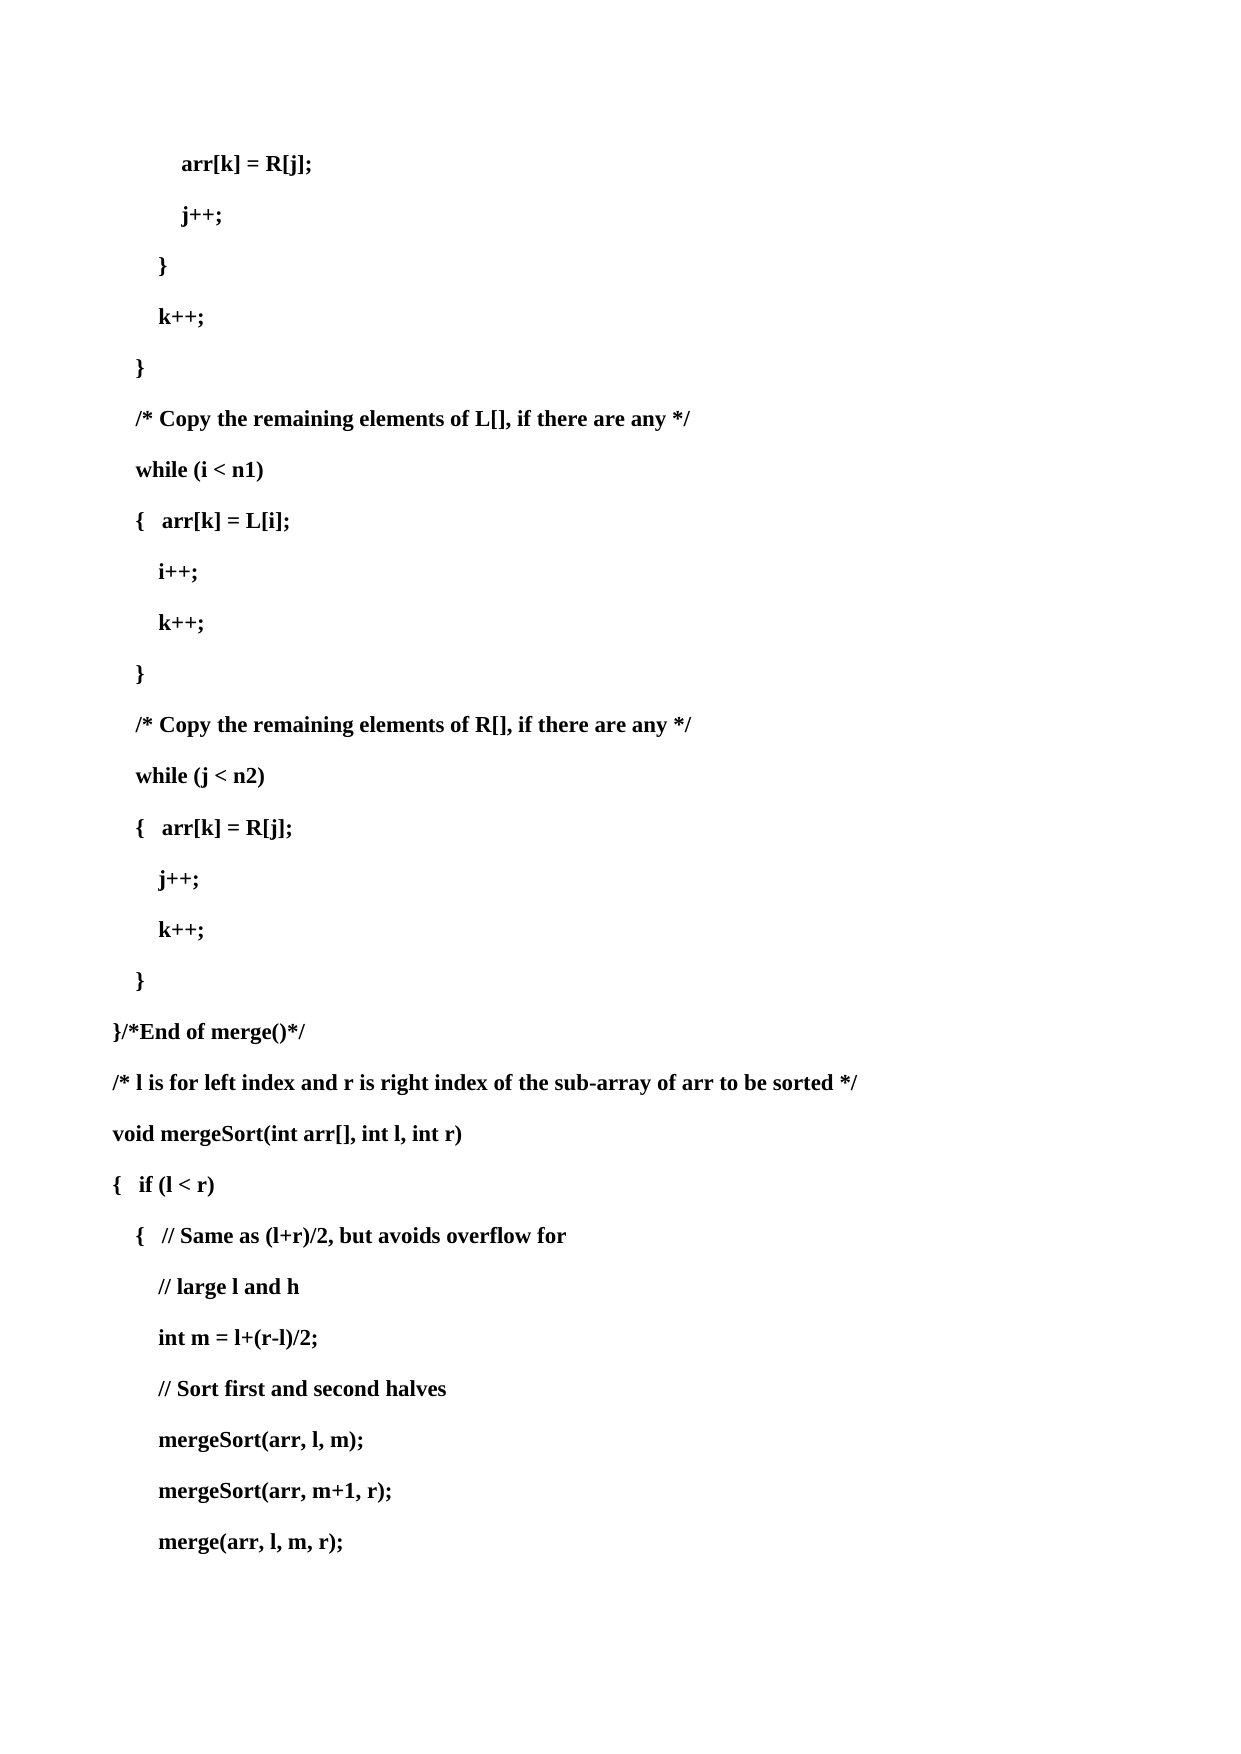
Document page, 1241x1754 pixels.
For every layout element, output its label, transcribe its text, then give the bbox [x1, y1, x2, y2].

text k++; [112, 916, 1128, 942]
text k++; [112, 303, 1128, 329]
text /* l is for left index and r is right index of the sub-array of arr to be sorted */ [112, 1069, 1128, 1095]
text arr[k] = R[j]; [112, 150, 1128, 176]
text mergeSort(arr, l, m); [112, 1426, 1128, 1452]
text i++; [112, 558, 1128, 585]
text int m = l+(r-l)/2; [112, 1324, 1128, 1350]
text void mergeSort(int arr[], int l, int r) [112, 1120, 1128, 1146]
text /* Copy the remaining elements of R[], if there are any */ [112, 711, 1128, 738]
text { if (l < r) [112, 1171, 1128, 1197]
text /* Copy the remaining elements of L[], if there are any */ [112, 405, 1128, 432]
text mergeSort(arr, m+1, r); [112, 1477, 1128, 1503]
text { arr[k] = R[j]; [112, 813, 1128, 840]
text { // Same as (l+r)/2, but avoids overflow for [112, 1222, 1128, 1248]
text j++; [112, 201, 1128, 227]
text merge(arr, l, m, r); [112, 1528, 1128, 1554]
text j++; [112, 864, 1128, 891]
text } [112, 660, 1128, 687]
text { arr[k] = L[i]; [112, 507, 1128, 534]
text while (i < n1) [112, 456, 1128, 483]
text // large l and h [112, 1273, 1128, 1299]
text } [112, 967, 1128, 993]
text k++; [112, 609, 1128, 636]
text while (j < n2) [112, 762, 1128, 789]
text } [112, 252, 1128, 278]
text } [112, 354, 1128, 381]
text // Sort first and second halves [112, 1375, 1128, 1401]
text }/*End of merge()*/ [112, 1018, 1128, 1044]
